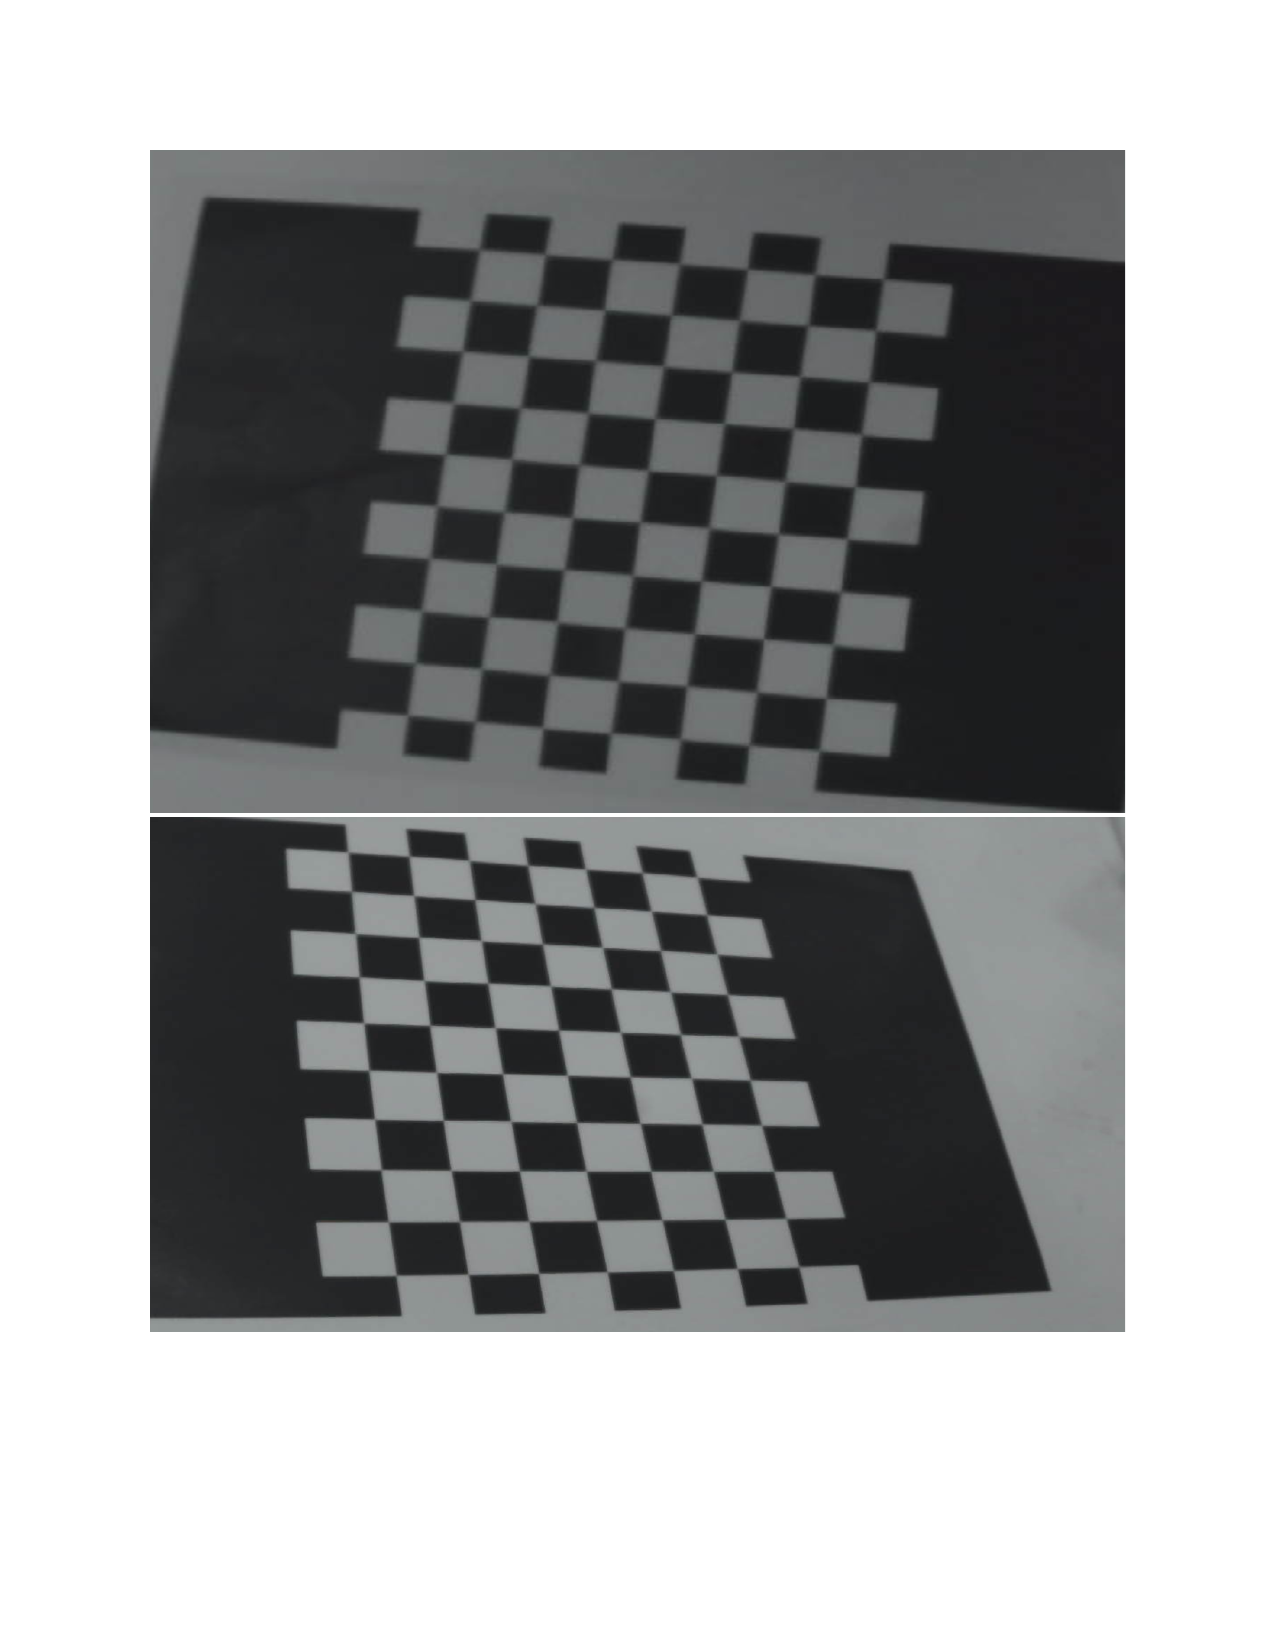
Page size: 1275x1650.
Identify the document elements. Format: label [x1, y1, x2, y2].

picture [150, 817, 1125, 1332]
picture [150, 150, 1125, 813]
